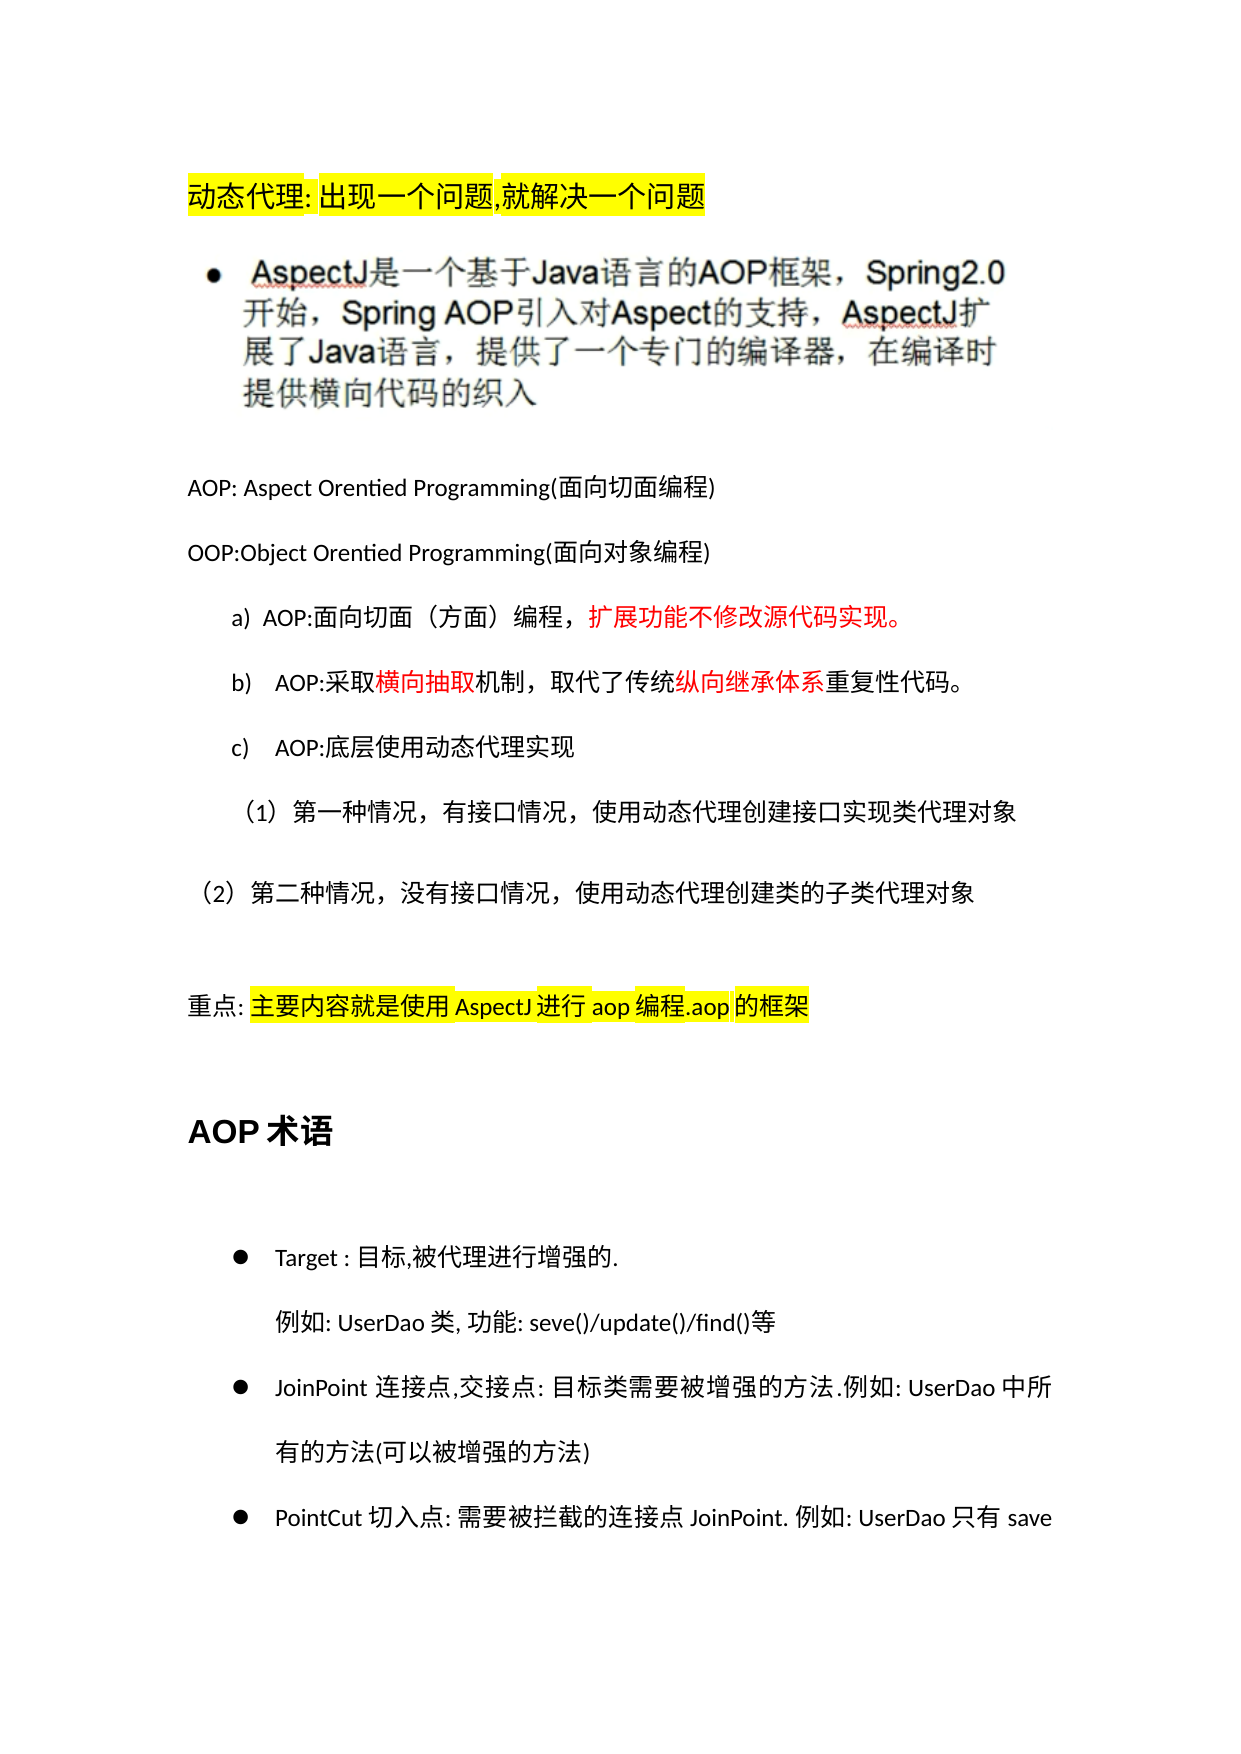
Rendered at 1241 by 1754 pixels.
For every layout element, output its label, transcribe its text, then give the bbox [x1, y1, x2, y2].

list AOP:采取横向抽取机制，取代了传统纵向继承体系重复性代码。 [231, 648, 1053, 713]
text OOP:Object Orentied Programming(面向对象编程) [187, 518, 1053, 583]
subtitle AOP术语 [187, 1097, 1053, 1162]
list 第二种情况，没有接口情况，使用动态代理创建类的子类代理对象 [187, 859, 1053, 924]
list JoinPoint 连接点,交接点: 目标类需要被增强的方法.例如: UserDao中所有的方法(可以被增强的方法) [231, 1353, 1053, 1483]
text 例如: UserDao类, 功能: seve()/update()/find()等 [231, 1288, 1053, 1353]
text （1）第一种情况，有接口情况，使用动态代理创建接口实现类代理对象 [187, 778, 1053, 843]
text 重点: 主要内容就是使用AspectJ进行aop编程.aop的框架 [187, 972, 1053, 1037]
text AOP: Aspect Orentied Programming(面向切面编程) [187, 453, 1053, 518]
picture [187, 250, 1053, 430]
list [231, 1483, 1053, 1548]
list AOP:底层使用动态代理实现 [231, 713, 1053, 778]
text 动态代理: 出现一个问题,就解决一个问题 [187, 162, 1053, 227]
list Target : 目标,被代理进行增强的. [231, 1223, 1053, 1288]
list AOP:面向切面（方面）编程，扩展功能不修改源代码实现。 [231, 583, 1053, 648]
